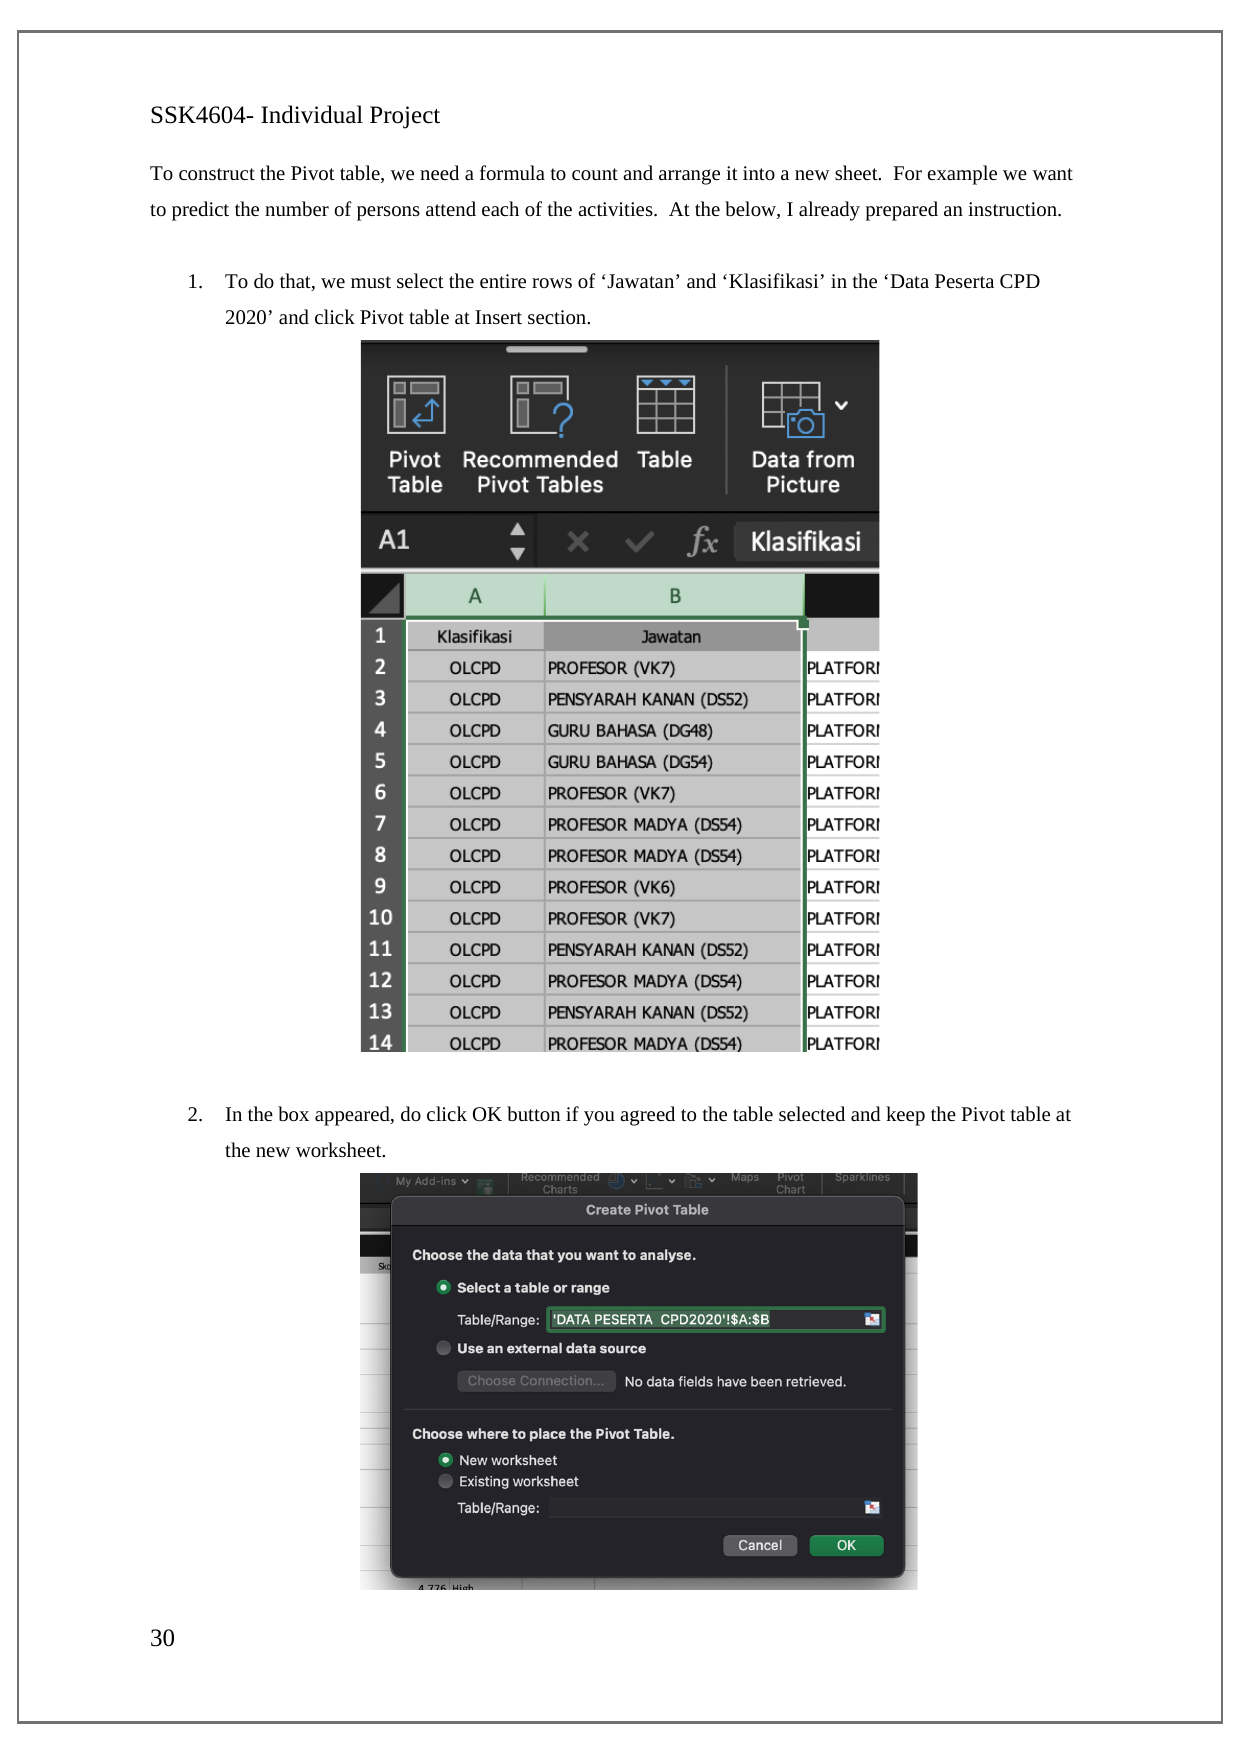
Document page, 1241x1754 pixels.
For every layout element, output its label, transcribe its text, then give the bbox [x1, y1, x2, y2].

text To construct the Pivot table, we need a formula to count and arrange it into a new sheet. For example we want to predict the number of persons attend each of the activities. At the below, I already prepared an instruction. [150, 161, 1090, 221]
picture [360, 1173, 918, 1590]
list In the box appeared, do click OK button if you agreed to the table selected and keep the Pivot table at the new worksheet. [187, 1102, 1090, 1162]
picture [360, 340, 880, 1052]
list To do that, we must select the entire rows of ‘Jawatan’ and ‘Klasifikasi’ in the ‘Data Peserta CPD 2020’ and click Pivot table at Insert section. [187, 269, 1090, 329]
